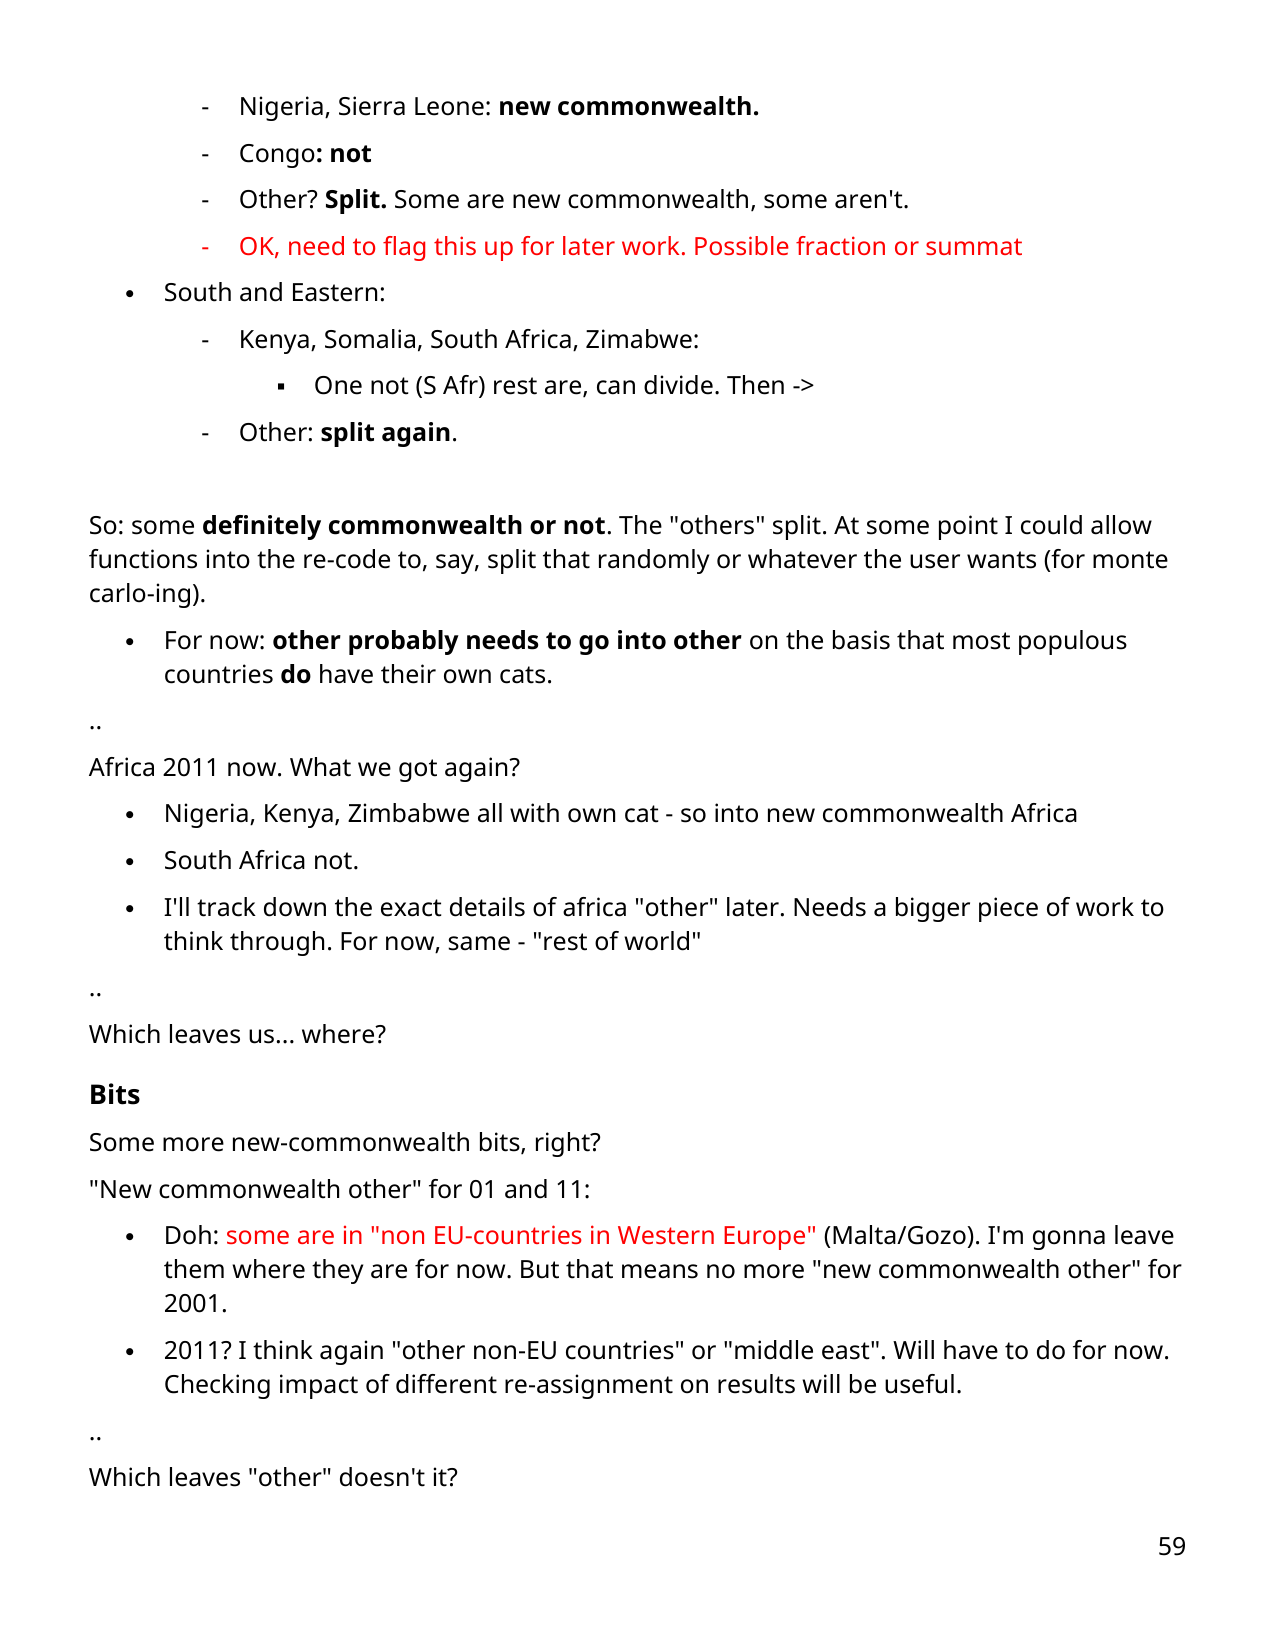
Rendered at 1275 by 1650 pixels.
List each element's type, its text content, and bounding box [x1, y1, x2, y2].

list Doh: some are in "non EU-countries in Western Europe" (Malta/Gozo). I'm gonna leave them where they are for now. But that means no more "new commonwealth other" for 2001. [126, 1218, 1186, 1320]
text .. [89, 1413, 1186, 1447]
text .. [89, 970, 1186, 1004]
list Nigeria, Kenya, Zimbabwe all with own cat - so into new commonwealth Africa [126, 796, 1186, 830]
subtitle Bits [89, 1076, 1186, 1112]
text Which leaves us... where? [89, 1016, 1186, 1051]
list For now: other probably needs to go into other on the basis that most populous countries do have their own cats. [126, 622, 1186, 691]
list South and Eastern: [126, 275, 1186, 309]
list OK, need to flag this up for later work. Possible fraction or summat [201, 228, 1186, 262]
list 2011? I think again "other non-EU countries" or "middle east". Will have to do for now. Checking impact of different re-assignment on results will be useful. [126, 1333, 1186, 1401]
text Some more new-commonwealth bits, right? [89, 1125, 1186, 1159]
text So: some definitely commonwealth or not. The "others" split. At some point I could allow functions into the re-code to, say, split that randomly or whatever the user wants (for monte carlo-ing). [89, 508, 1186, 610]
text .. [89, 703, 1186, 737]
text Which leaves "other" doesn't it? [89, 1460, 1186, 1494]
list Congo: not [201, 135, 1186, 169]
text "New commonwealth other" for 01 and 11: [89, 1171, 1186, 1206]
list I'll track down the exact details of africa "other" later. Needs a bigger piece of work to think through. For now, same - "rest of world" [126, 889, 1186, 957]
list Kenya, Somalia, South Africa, Zimabwe: [201, 321, 1186, 356]
list One not (S Afr) rest are, can divide. Then -> [276, 368, 1186, 402]
list Other? Split. Some are new commonwealth, some aren't. [201, 182, 1186, 216]
list Nigeria, Sierra Leone: new commonwealth. [201, 89, 1186, 123]
list Other: split again. [201, 414, 1186, 449]
list South Africa not. [126, 843, 1186, 877]
text Africa 2011 now. What we got again? [89, 749, 1186, 784]
